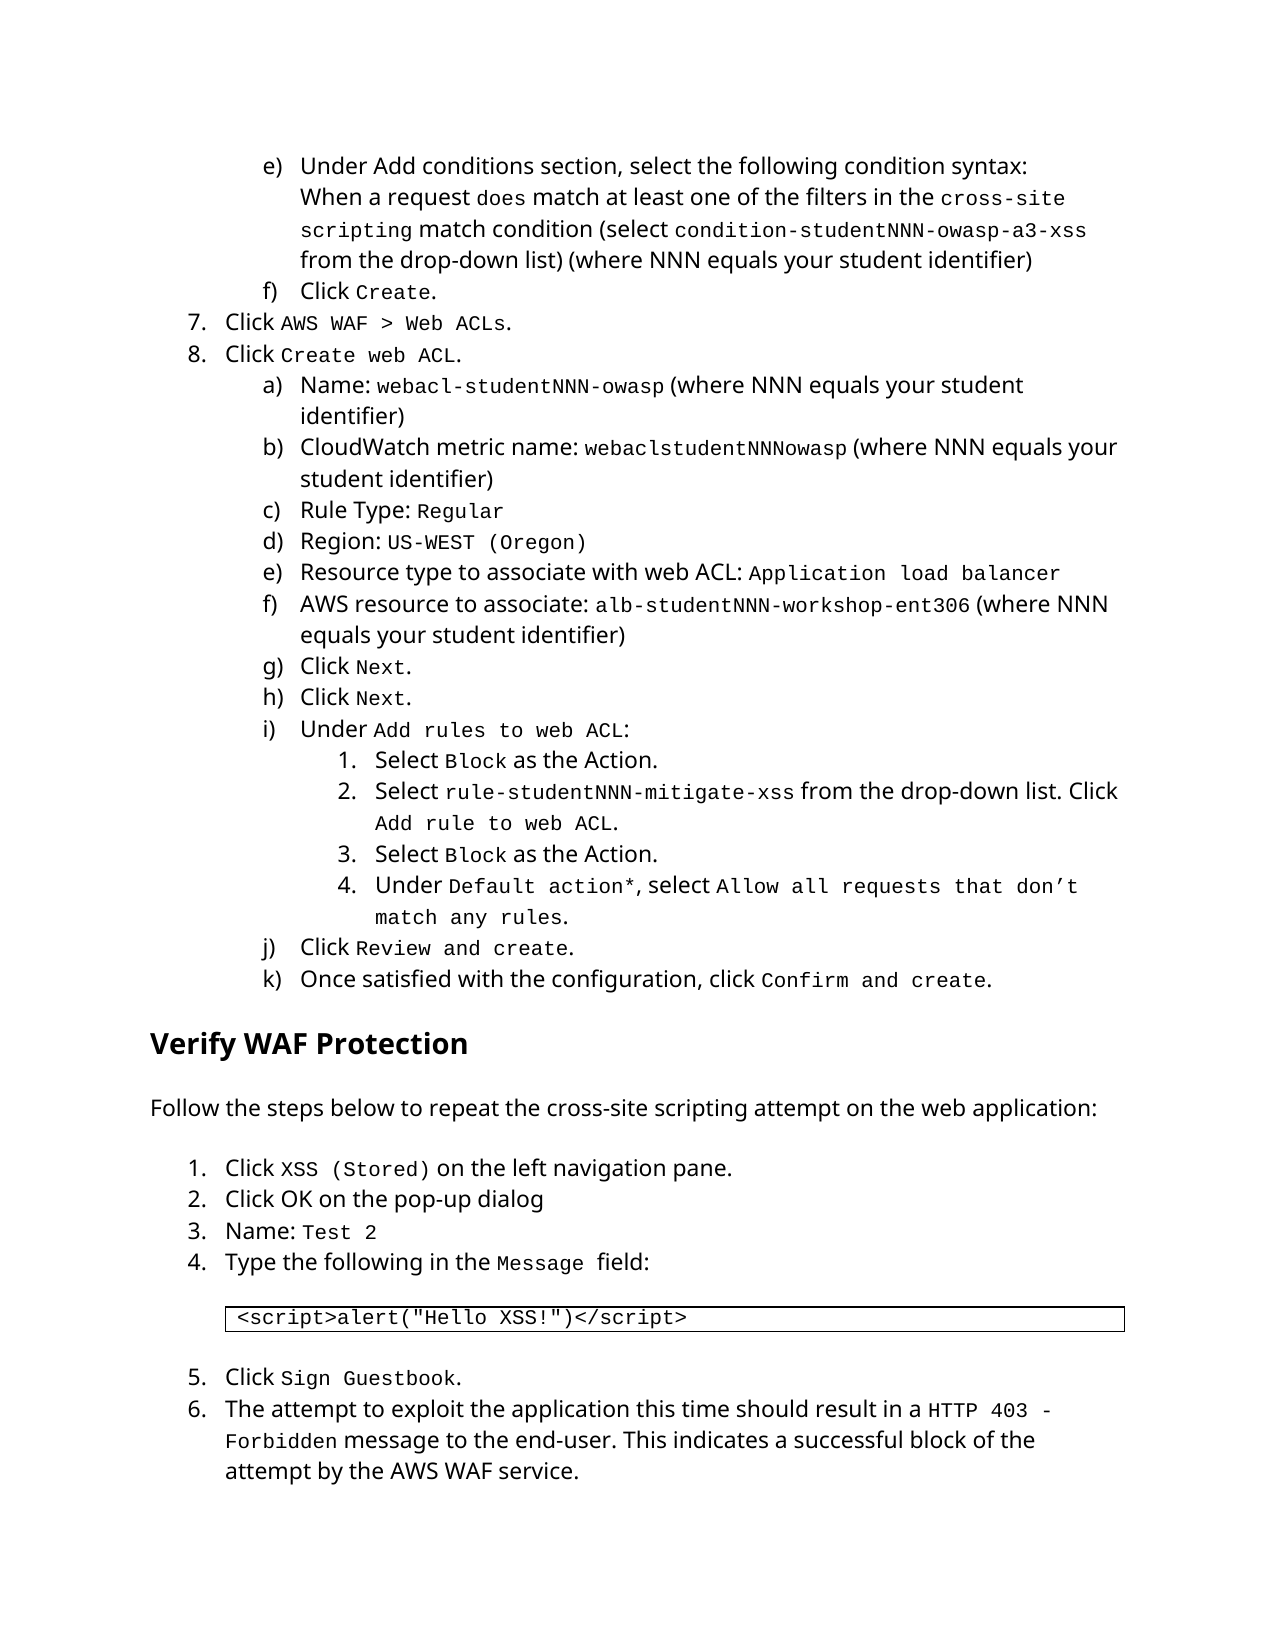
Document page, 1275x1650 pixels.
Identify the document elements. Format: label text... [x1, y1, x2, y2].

list Region: US-WEST (Oregon) [262, 525, 1125, 556]
list Rule Type: Regular [262, 494, 1125, 525]
list Under Default action*, select Allow all requests that don’t match any rules. [337, 869, 1125, 931]
list AWS resource to associate: alb-studentNNN-workshop-ent306 (where NNN equals your student identifier) [262, 587, 1125, 650]
list Click Create web ACL. [187, 337, 1125, 369]
text Follow the steps below to repeat the cross-site scripting attempt on the web application: [150, 1092, 1125, 1123]
list Name: webacl-studentNNN-owasp (where NNN equals your student identifier) [262, 369, 1125, 431]
list Resource type to associate with web ACL: Application load balancer [262, 556, 1125, 587]
list CloudWatch metric name: webaclstudentNNNowasp (where NNN equals your student identifier) [262, 431, 1125, 494]
list Under Add conditions section, select the following condition syntax: When a request does match at least one of the filters in the cross-site scripting match condition (select condition-studentNNN-owasp-a3-xss from the drop-down list) (where NNN equals your student identifier) [262, 150, 1125, 275]
list Select Block as the Action. [337, 837, 1125, 869]
list Click Review and create. [262, 931, 1125, 962]
list Once satisfied with the configuration, click Confirm and create. [262, 962, 1125, 994]
list Click Sign Guestbook. [187, 1361, 1125, 1392]
list Click OK on the pop-up dialog [187, 1183, 1125, 1215]
list Name: Test 2 [187, 1215, 1125, 1246]
list Click Next. [262, 650, 1125, 681]
list Click AWS WAF > Web ACLs. [187, 306, 1125, 337]
list Select Block as the Action. [337, 744, 1125, 775]
list The attempt to exploit the application this time should result in a HTTP 403 - Forbidden message to the end-user. This indicates a successful block of the attempt by the AWS WAF service. [187, 1392, 1125, 1486]
list Click Next. [262, 681, 1125, 712]
table_header <script>alert("Hello XSS!")</script> [226, 1308, 1124, 1331]
list Type the following in the Message field: [187, 1246, 1125, 1277]
list Click Create. [262, 275, 1125, 306]
subtitle Verify WAF Protection [150, 1023, 1125, 1063]
list Click XSS (Stored) on the left navigation pane. [187, 1152, 1125, 1183]
list Select rule-studentNNN-mitigate-xss from the drop-down list. Click Add rule to web ACL. [337, 775, 1125, 837]
list Under Add rules to web ACL: [262, 712, 1125, 744]
